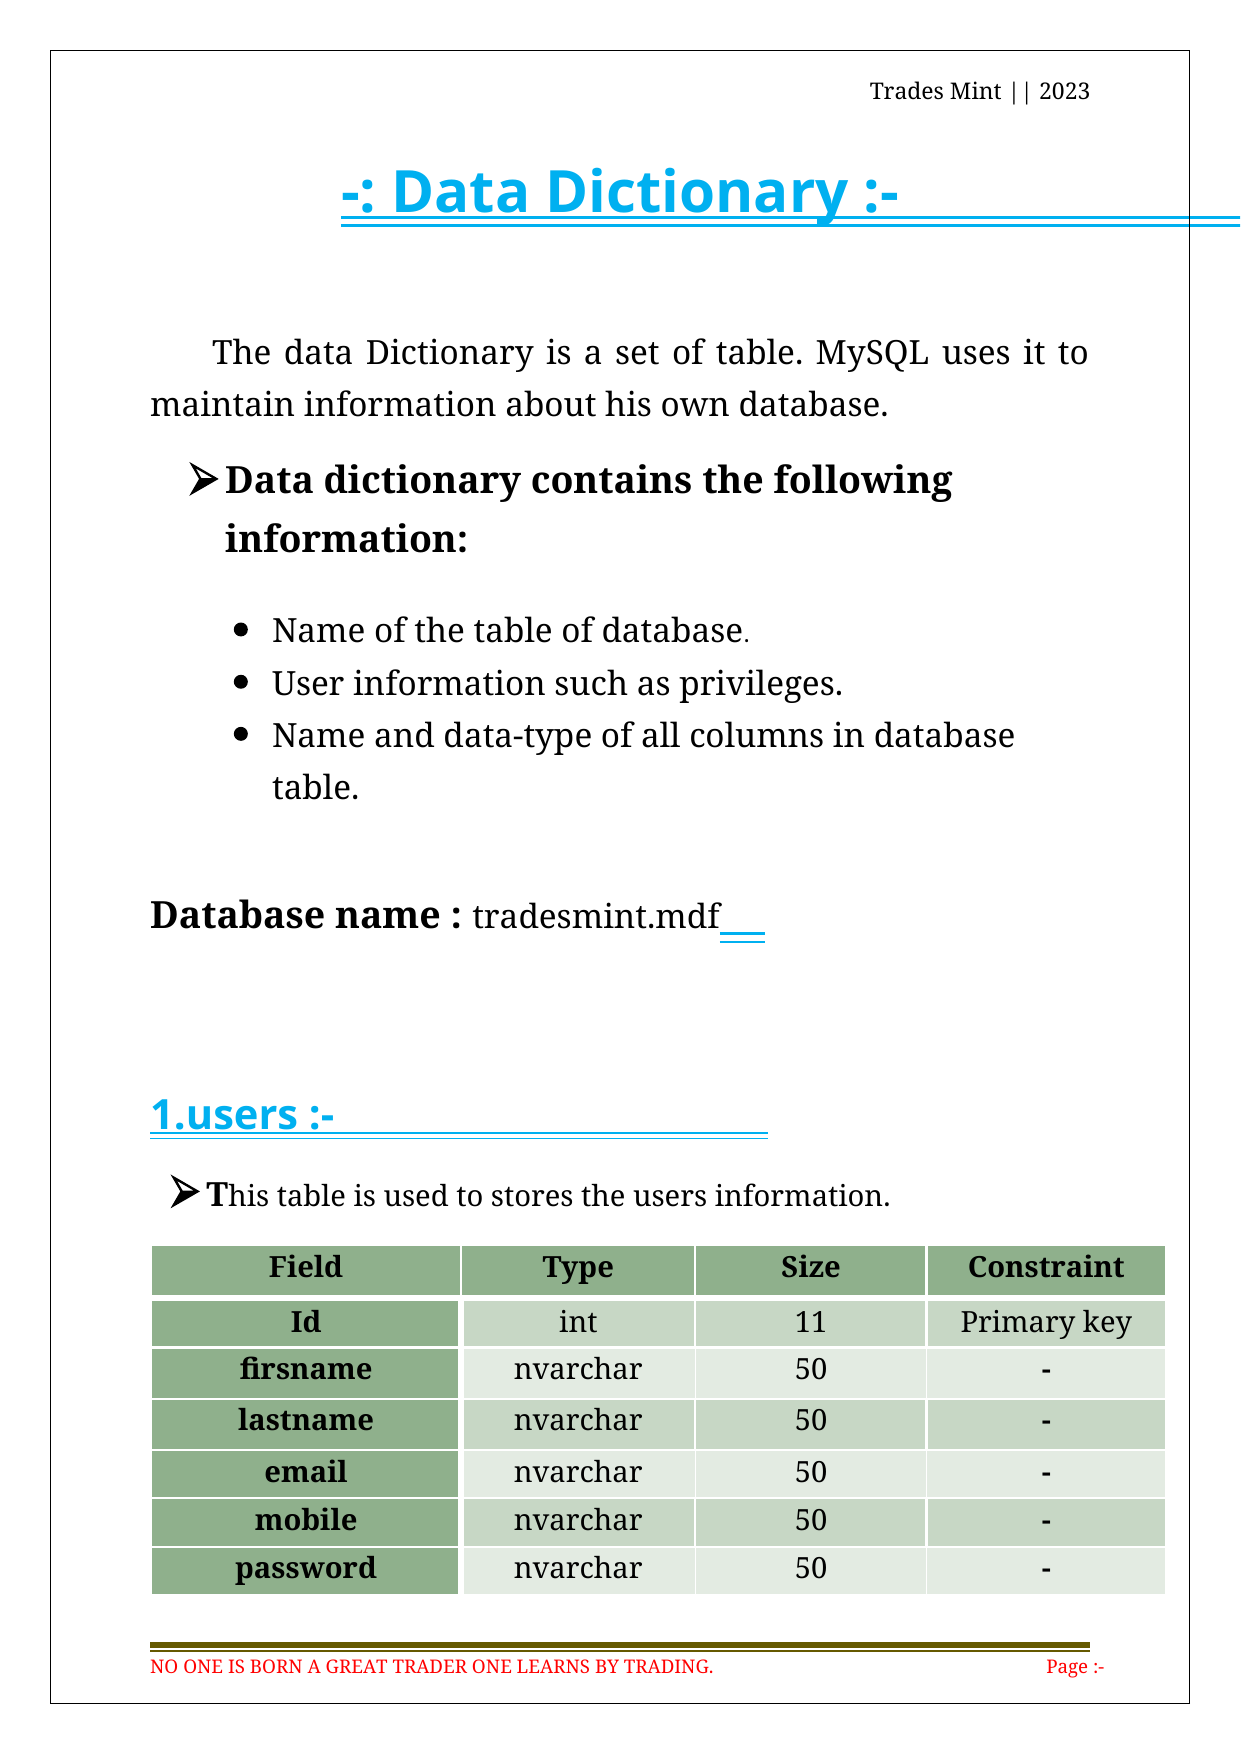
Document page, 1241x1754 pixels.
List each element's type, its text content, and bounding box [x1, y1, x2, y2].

table_cell 50 [696, 1548, 926, 1594]
list This table is used to stores the users information. [169, 1171, 1090, 1216]
text 1.users :- [150, 1085, 1090, 1142]
list Name and data-type of all columns in database table. [234, 711, 1090, 809]
table_cell 50 [696, 1499, 925, 1546]
table_cell 11 [696, 1301, 925, 1346]
table_cell 50 [696, 1400, 925, 1449]
table_cell firsname [152, 1349, 458, 1398]
table_cell nvarchar [464, 1349, 695, 1398]
list Data dictionary contains the following information: [187, 454, 1090, 563]
table_header Field [152, 1246, 460, 1295]
text -: Data Dictionary :- [150, 150, 1090, 229]
table_cell Id [152, 1301, 458, 1346]
text The data Dictionary is a set of table. MySQL uses it to maintain information about his own database. [150, 329, 1090, 426]
list User information such as privileges. [234, 659, 1090, 705]
table_cell nvarchar [464, 1548, 695, 1594]
table_cell Primary key [928, 1301, 1165, 1346]
table_cell nvarchar [464, 1400, 694, 1449]
table_cell password [152, 1548, 458, 1594]
table_header Size [696, 1246, 925, 1295]
table_header Type [462, 1246, 694, 1295]
text Database name : tradesmint.mdf [150, 889, 1090, 940]
list Name of the table of database. [234, 607, 1090, 652]
table_cell int [464, 1301, 694, 1346]
table_cell lastname [152, 1400, 458, 1449]
table_cell - [927, 1548, 1165, 1594]
table_cell email [152, 1451, 458, 1497]
table_cell 50 [696, 1451, 926, 1497]
table_cell - [928, 1400, 1165, 1449]
table_cell nvarchar [464, 1499, 694, 1546]
table_header Constraint [928, 1246, 1165, 1295]
table_cell - [928, 1499, 1165, 1546]
table_cell mobile [152, 1499, 458, 1546]
table_cell nvarchar [464, 1451, 695, 1497]
table_cell - [927, 1451, 1165, 1497]
table_cell 50 [696, 1349, 926, 1398]
table_cell - [927, 1349, 1165, 1398]
